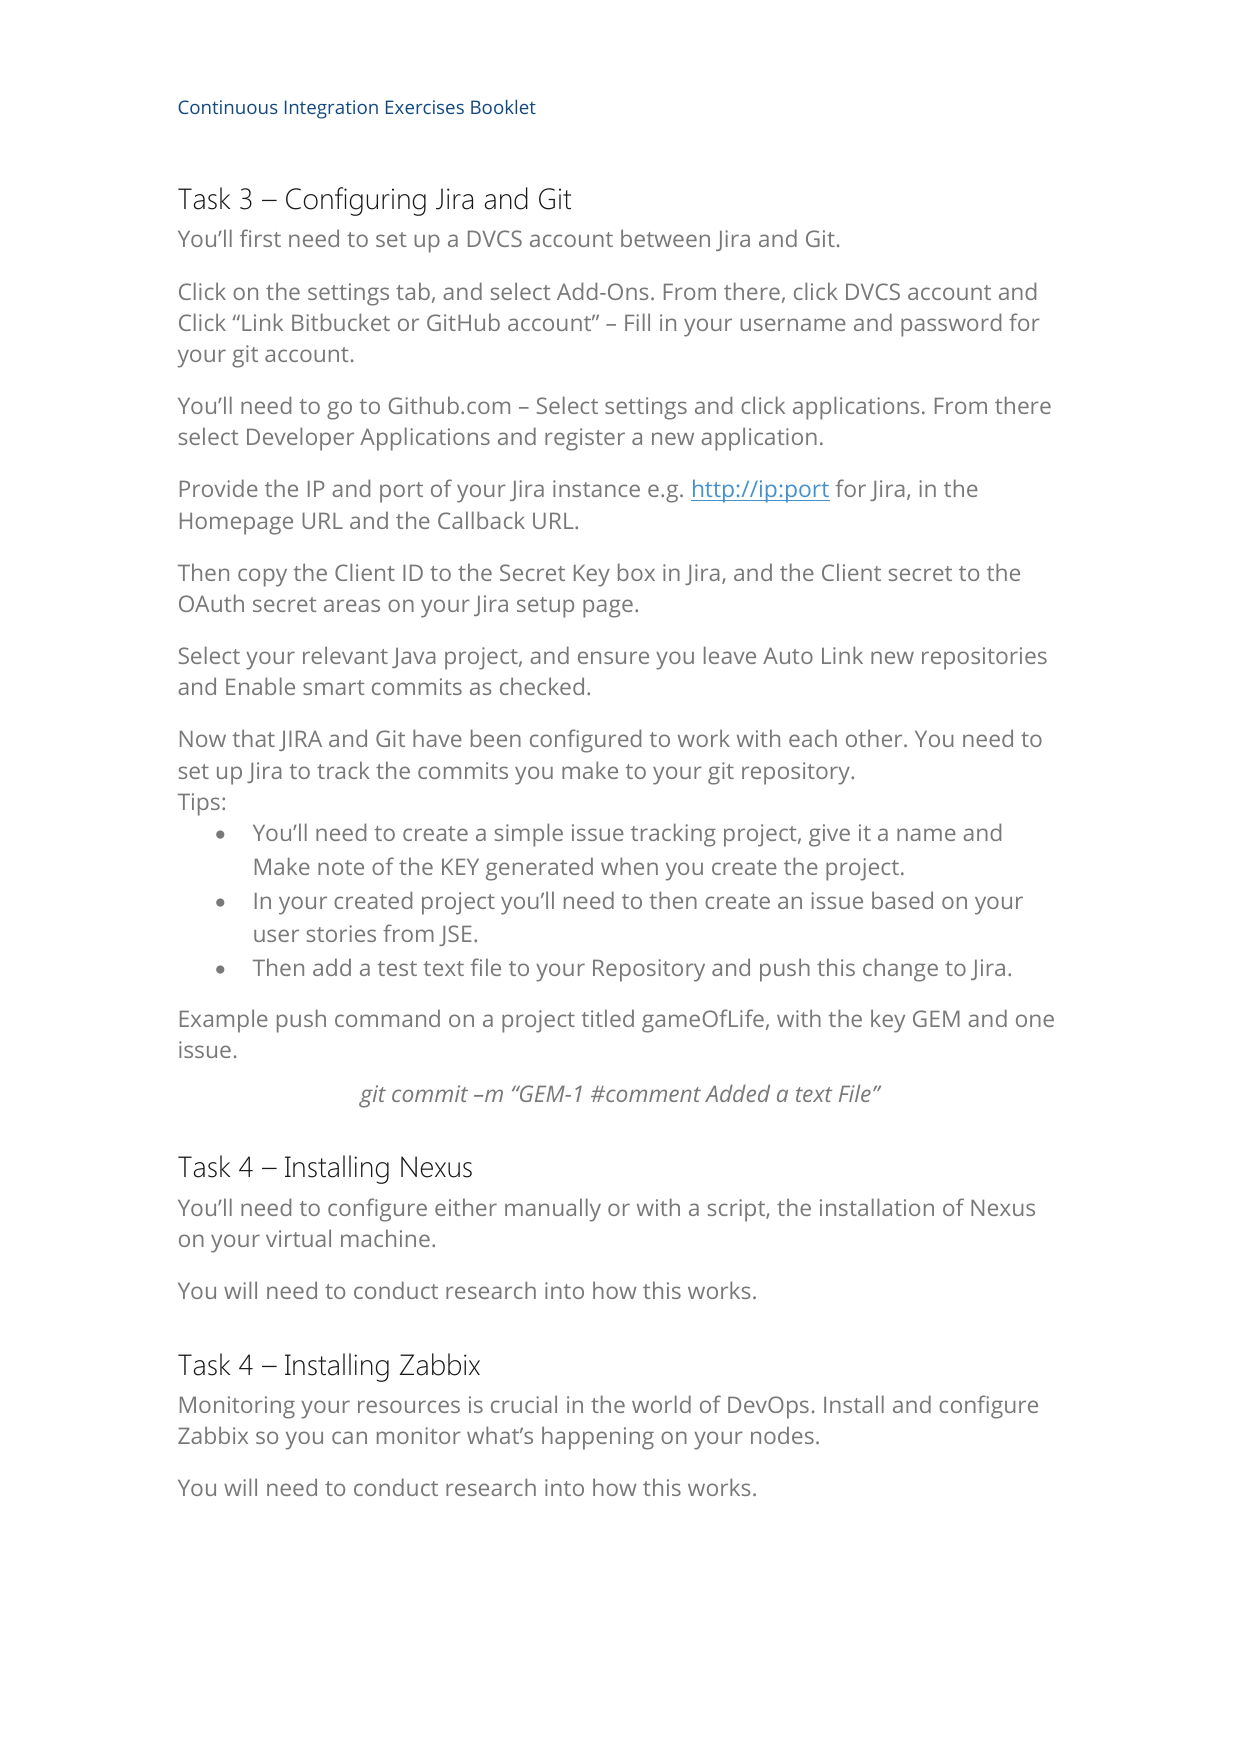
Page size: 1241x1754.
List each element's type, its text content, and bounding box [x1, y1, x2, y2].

text Click on the settings tab, and select Add-Ons. From there, click DVCS account and Click “Link Bitbucket or GitHub account” – Fill in your username and password for your git account. [177, 276, 1063, 369]
subtitle Task 4 – Installing Nexus [177, 1146, 1063, 1185]
text Provide the IP and port of your Jira instance e.g. http://ip:port for Jira, in the Homepage URL and the Callback URL. [177, 473, 1063, 536]
text git commit –m “GEM-1 #comment Added a text File” [177, 1078, 1063, 1109]
list Then add a test text file to your Repository and push this change to Jira. [215, 952, 1063, 983]
text You’ll need to go to Github.com – Select settings and click applications. From there select Developer Applications and register a new application. [177, 390, 1063, 453]
text Monitoring your resources is crucial in the world of DevOps. Install and configure Zabbix so you can monitor what’s happening on your nodes. [177, 1389, 1063, 1451]
text Now that JIRA and Git have been configured to work with each other. You need to set up Jira to track the commits you make to your git repository. [177, 723, 1063, 786]
text Select your relevant Java project, and ensure you leave Auto Link new repositories and Enable smart commits as checked. [177, 640, 1063, 703]
text You will need to conduct research into how this works. [177, 1472, 1063, 1503]
text You’ll first need to set up a DVCS account between Jira and Git. [177, 223, 1063, 255]
text Then copy the Client ID to the Secret Key box in Jira, and the Client secret to the OAuth secret areas on your Jira setup page. [177, 557, 1063, 619]
text Example push command on a project titled gameOfLife, with the key GEM and one issue. [177, 1003, 1063, 1065]
subtitle Task 3 – Configuring Jira and Git [177, 178, 1063, 217]
text You will need to conduct research into how this works. [177, 1275, 1063, 1306]
list In your created project you’ll need to then create an issue based on your user stories from JSE. [215, 885, 1063, 950]
list You’ll need to create a simple issue tracking project, give it a name and Make note of the KEY generated when you create the project. [215, 817, 1063, 882]
text You’ll need to configure either manually or with a script, the installation of Nexus on your virtual machine. [177, 1191, 1063, 1254]
subtitle Task 4 – Installing Zabbix [177, 1343, 1063, 1382]
text Tips: [177, 786, 1063, 817]
